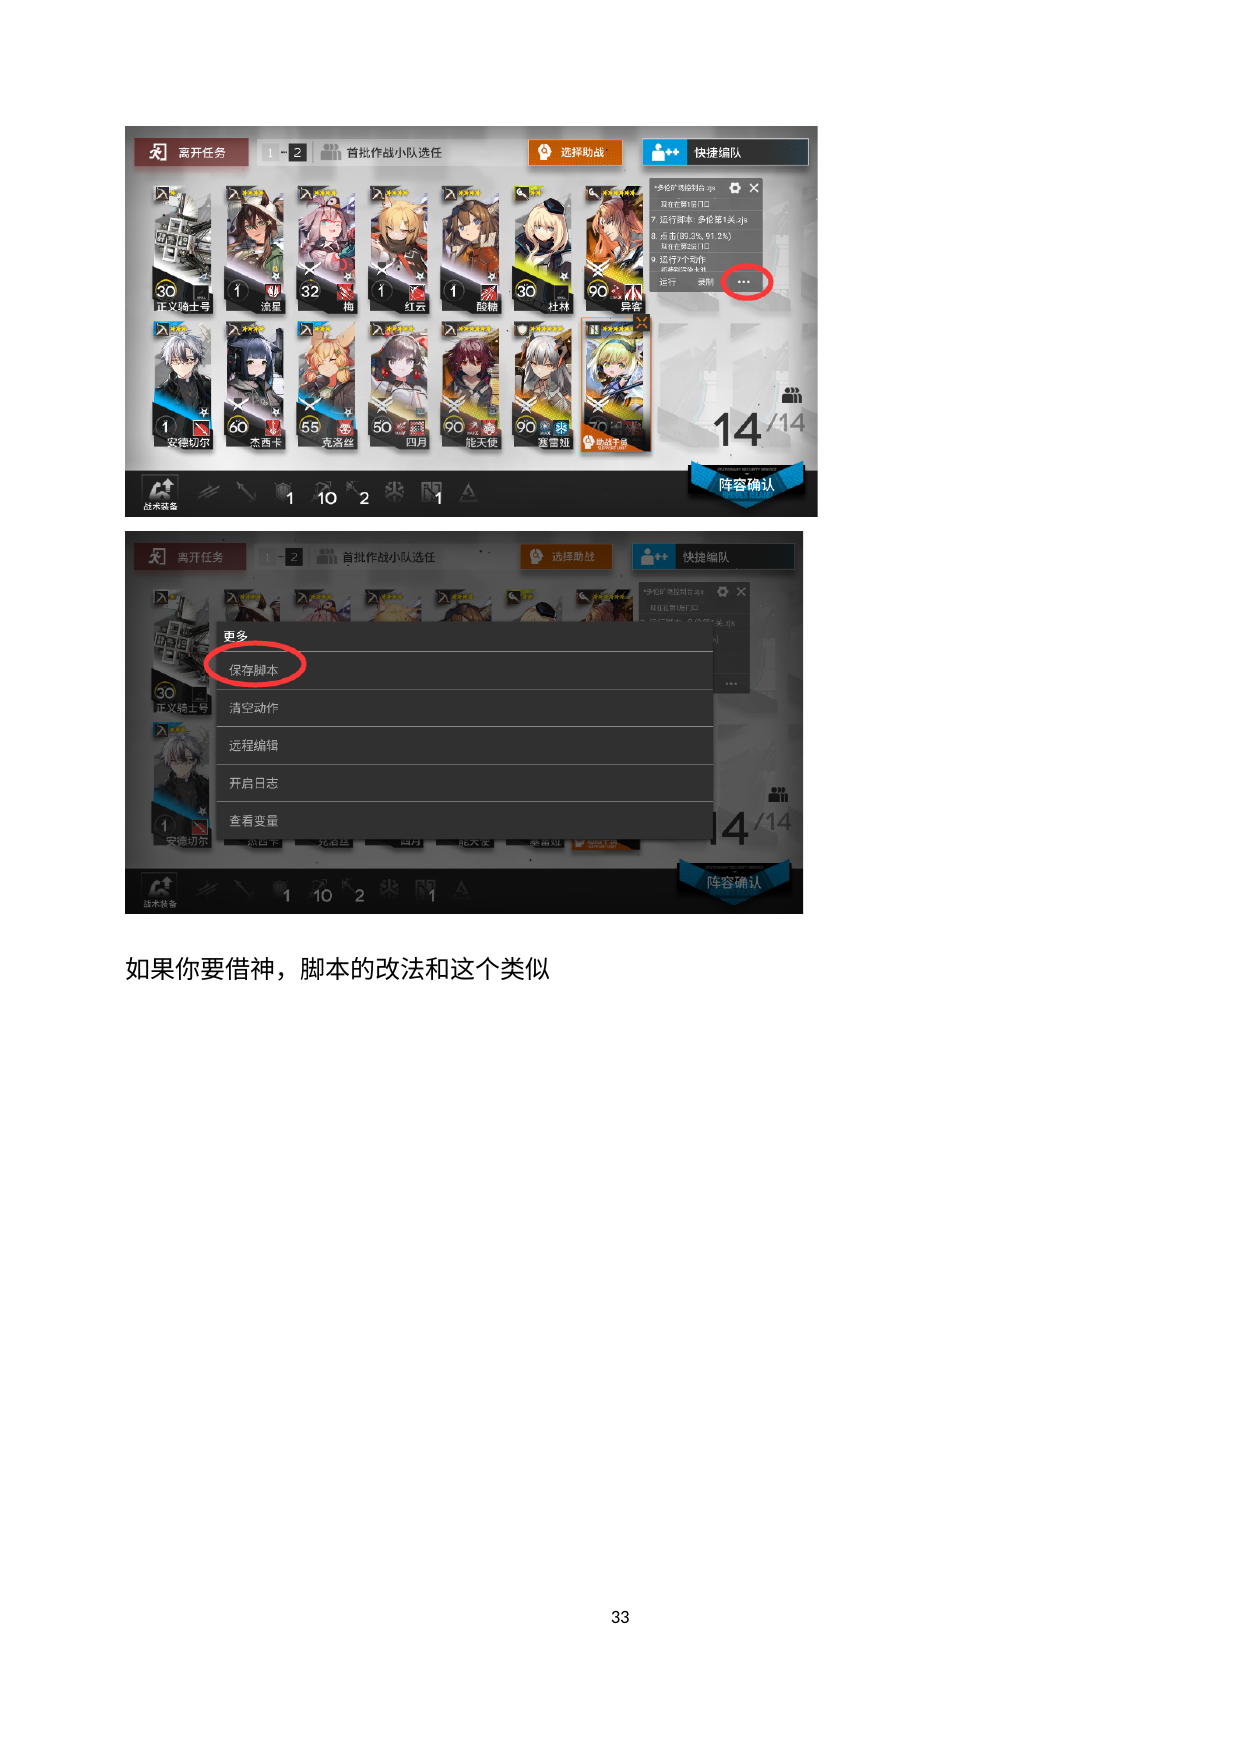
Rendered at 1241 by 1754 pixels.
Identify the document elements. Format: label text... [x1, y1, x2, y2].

picture [125, 531, 804, 914]
text 如果你要借神，脚本的改法和这个类似 [75, 936, 1165, 1001]
picture [125, 126, 818, 517]
